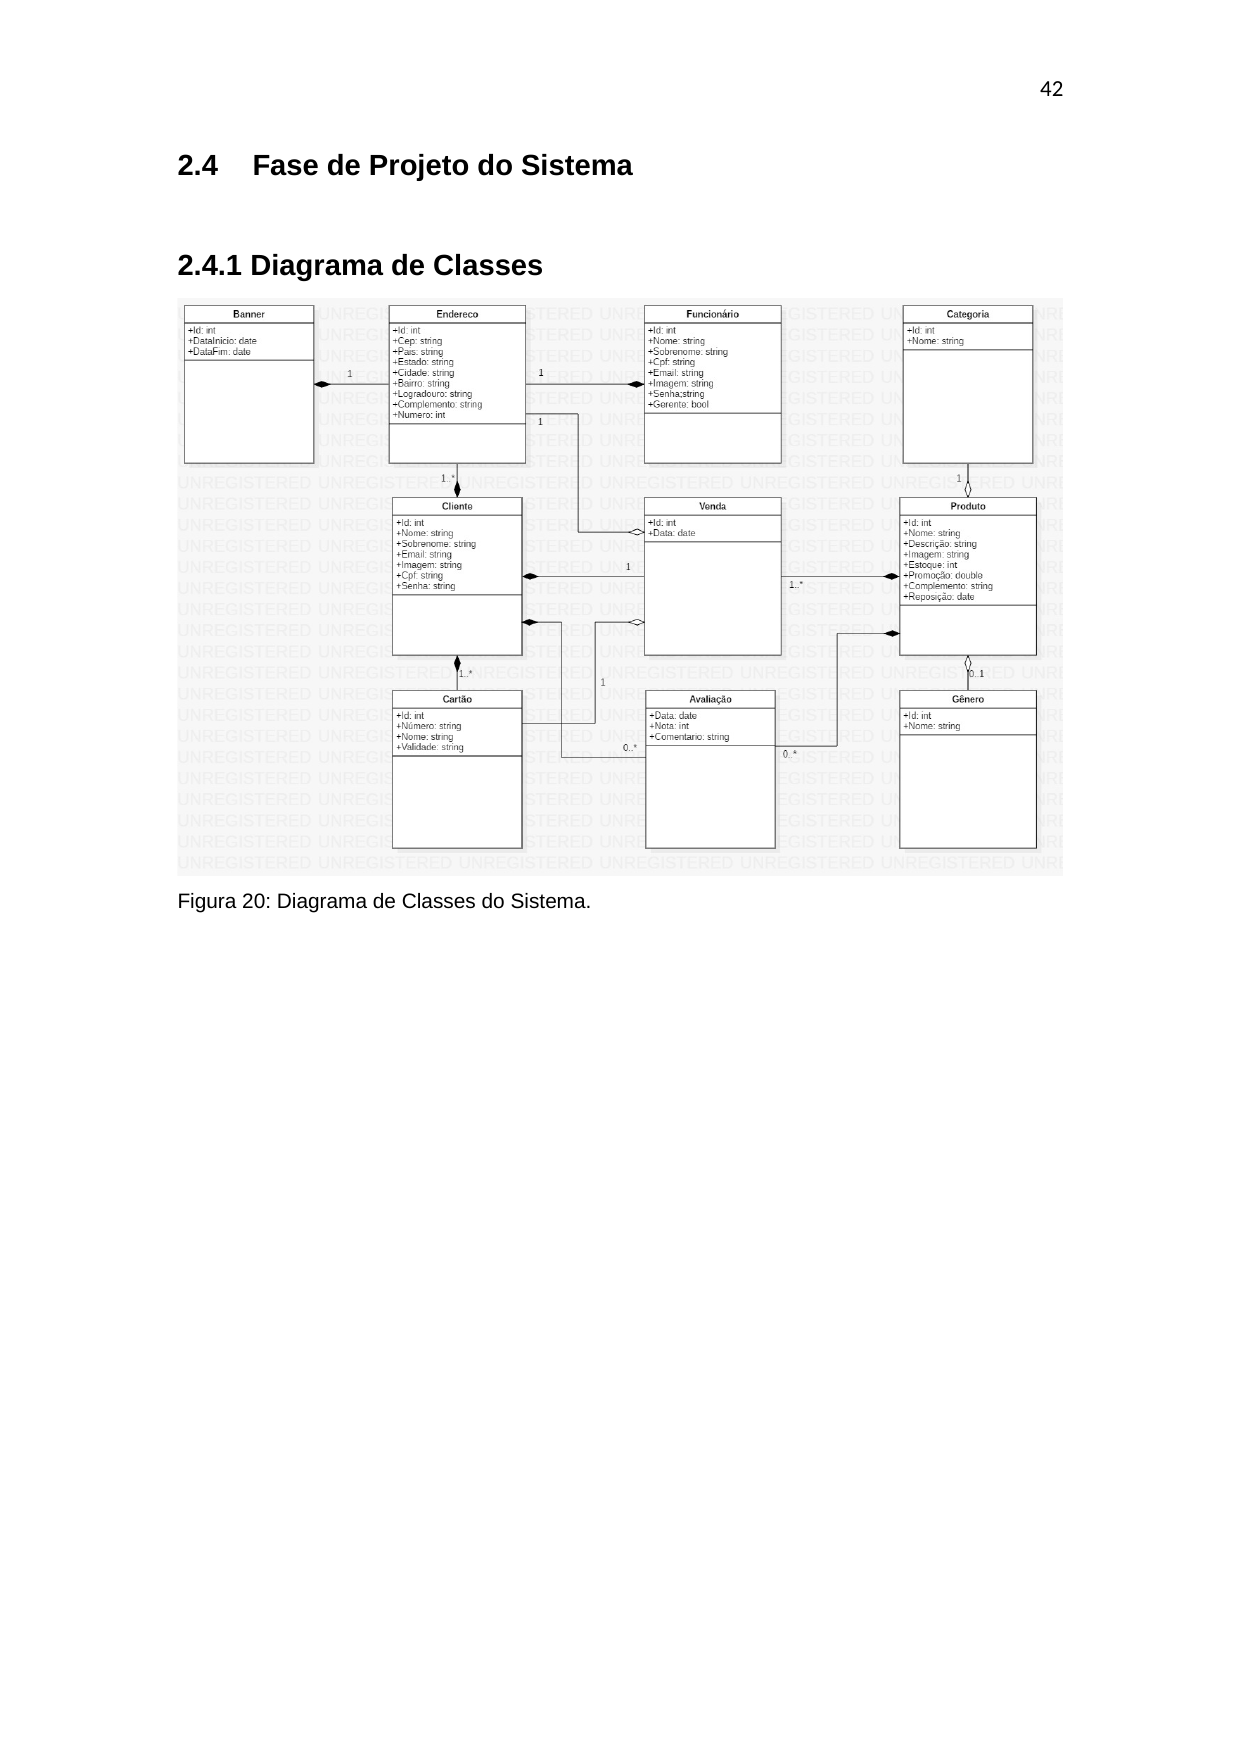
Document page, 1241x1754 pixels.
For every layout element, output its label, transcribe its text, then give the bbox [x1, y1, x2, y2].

list Fase de Projeto do Sistema [177, 148, 1063, 181]
picture [177, 298, 1063, 876]
text Figura 20: Diagrama de Classes do Sistema. [177, 889, 1063, 913]
text 2.4.1 Diagrama de Classes [177, 248, 1063, 282]
